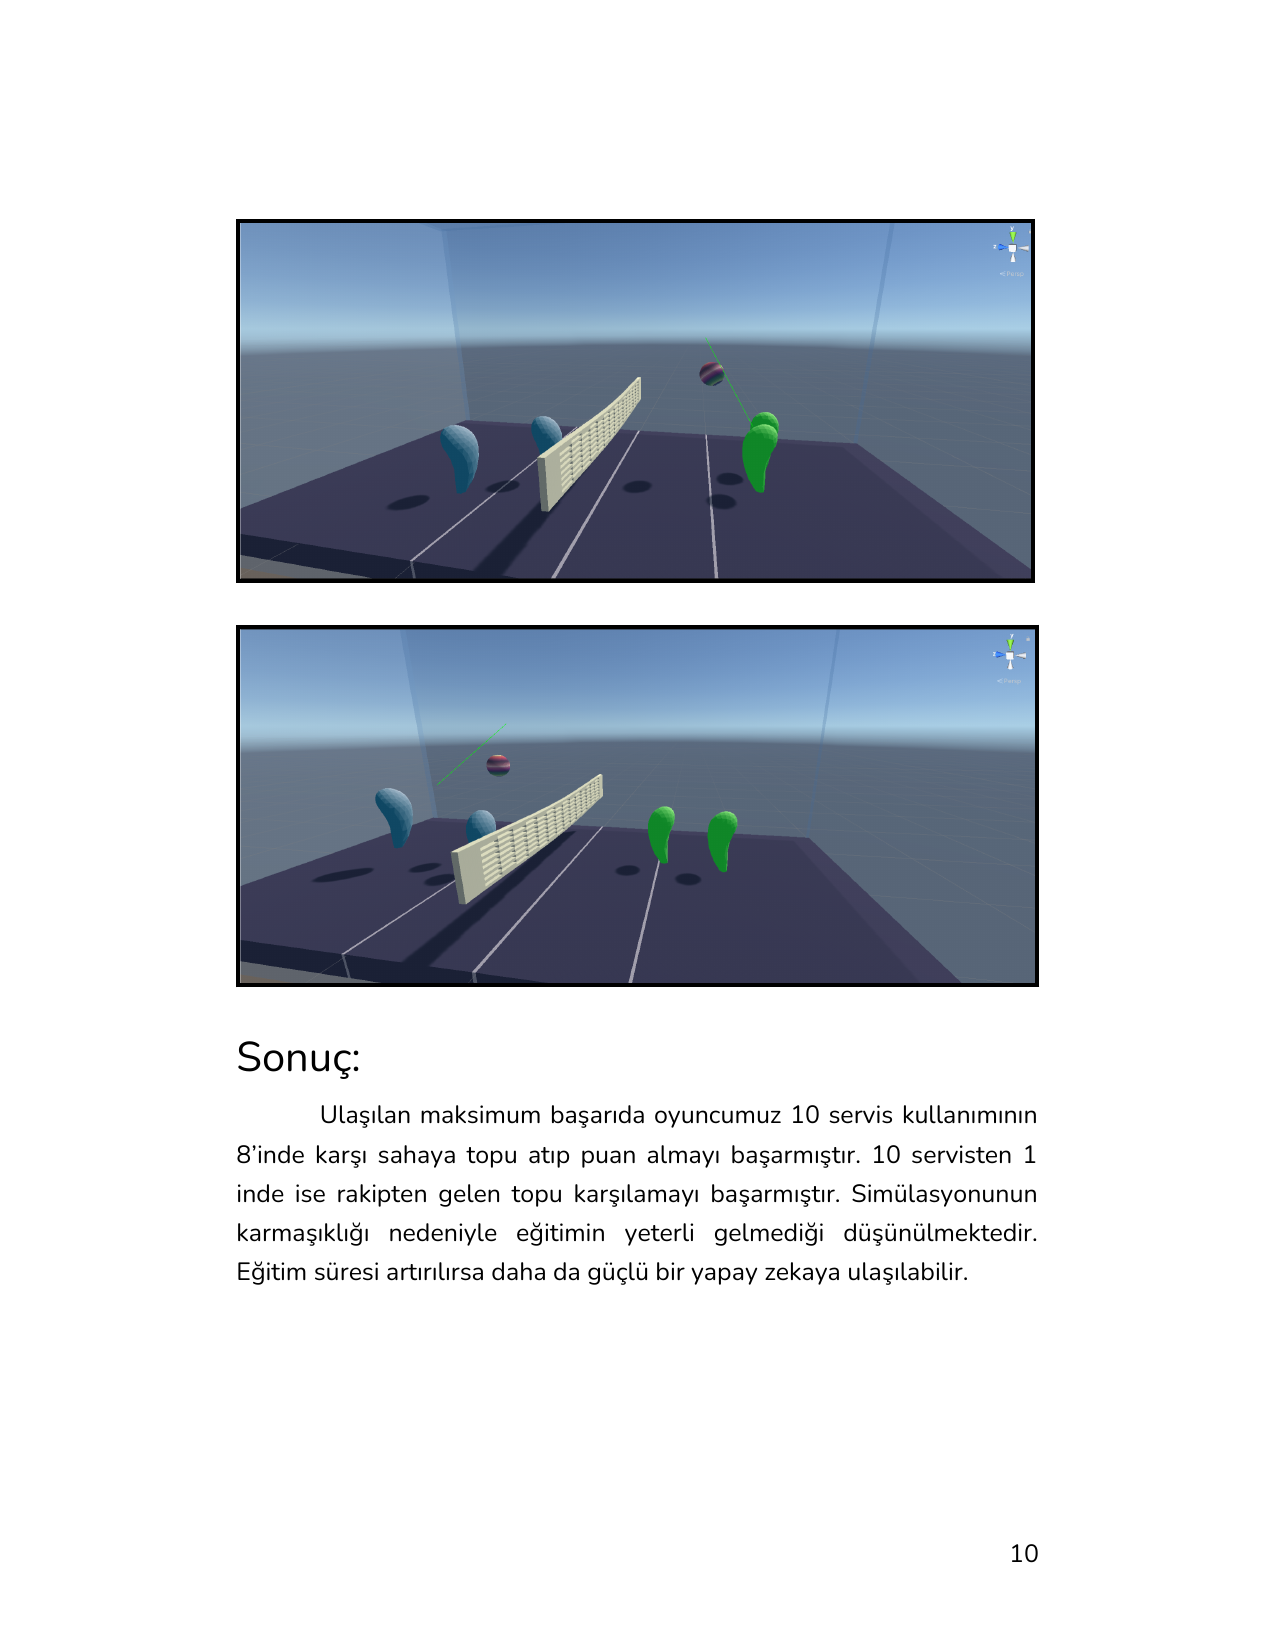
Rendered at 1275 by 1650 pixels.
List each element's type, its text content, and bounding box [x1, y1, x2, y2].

picture [240, 223, 1031, 579]
subtitle Sonuç: [236, 1029, 1039, 1086]
picture [240, 629, 1035, 983]
text Ulaşılan maksimum başarıda oyuncumuz 10 servis kullanımının 8’inde karşı sahaya topu atıp puan almayı başarmıştır. 10 servisten 1 inde ise rakipten gelen topu karşılamayı başarmıştır. Simülasyonunun karmaşıklığı nedeniyle eğitimin yeterli gelmediği düşünülmektedir. Eğitim süresi artırılırsa daha da güçlü bir yapay zekaya ulaşılabilir. [236, 1098, 1039, 1289]
